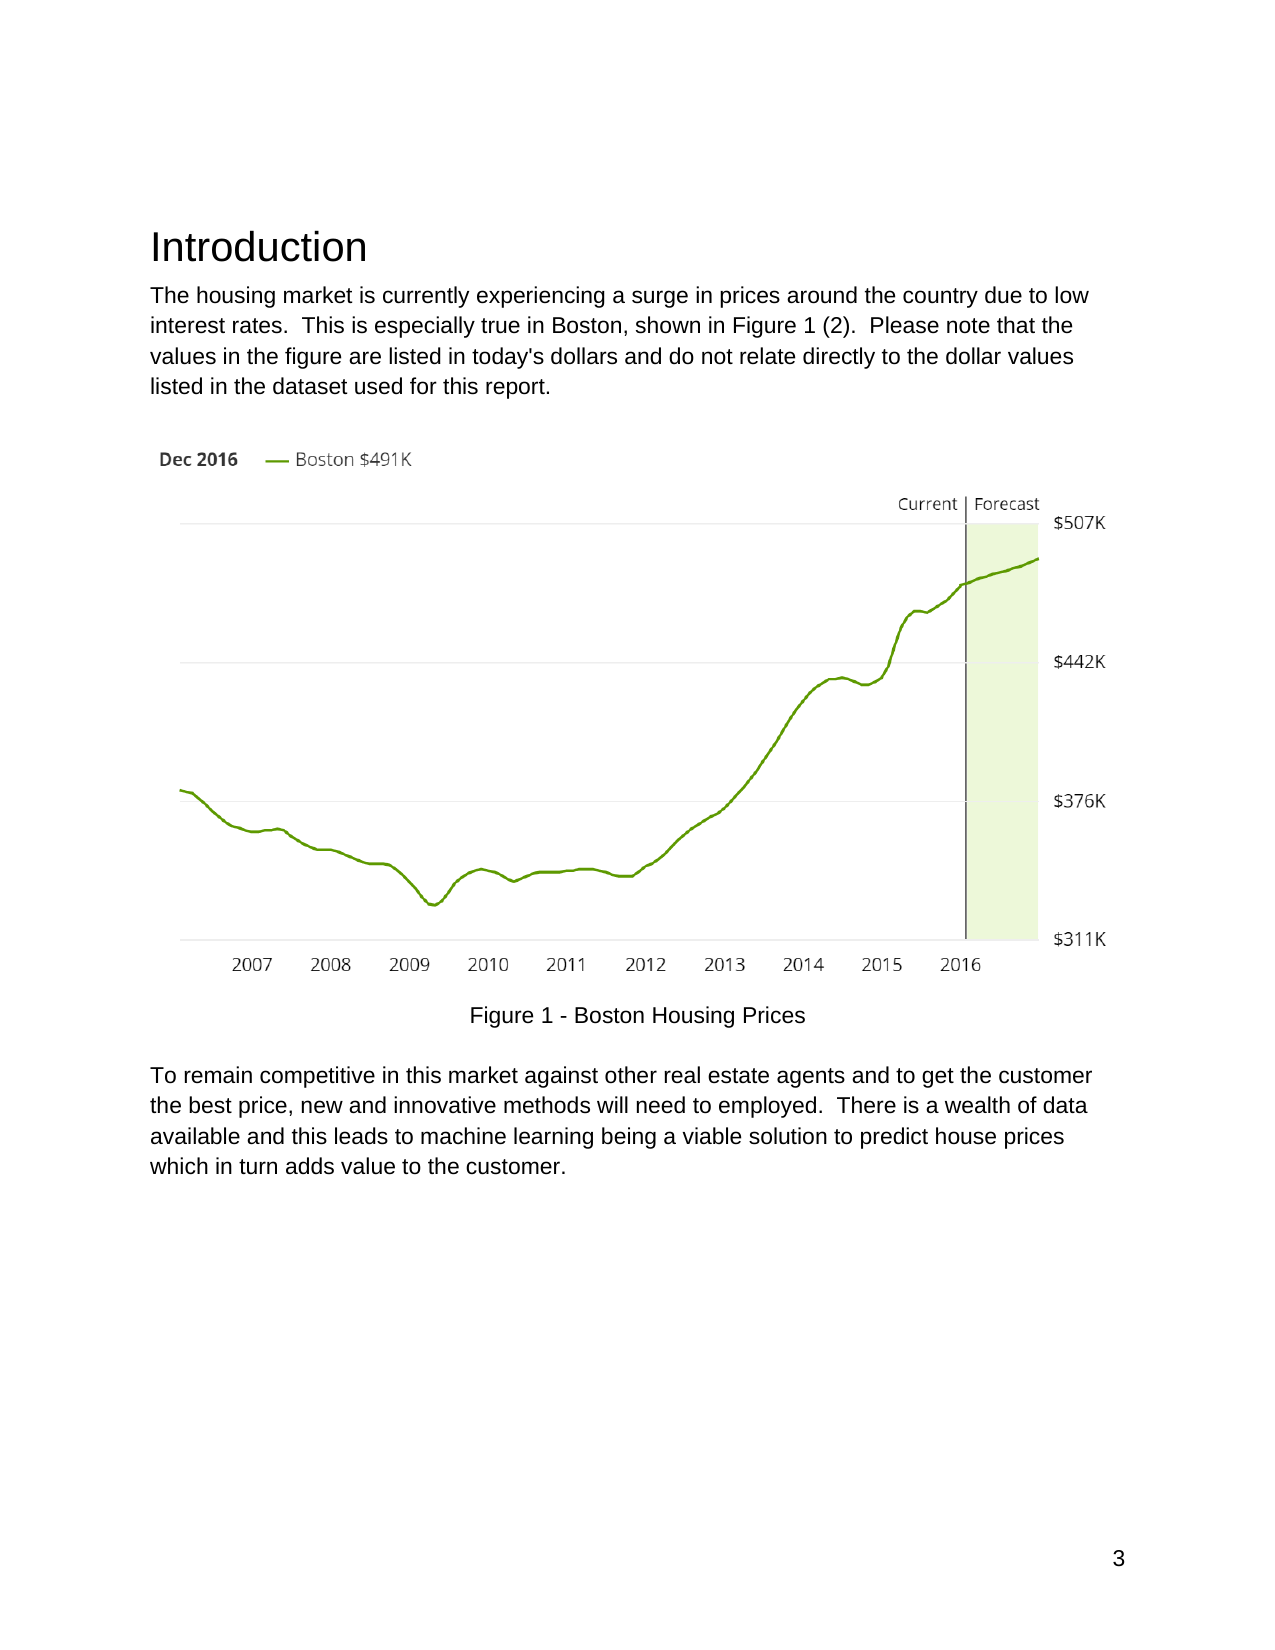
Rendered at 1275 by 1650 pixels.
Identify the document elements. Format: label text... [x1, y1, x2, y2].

text The housing market is currently experiencing a surge in prices around the country due to low interest rates. This is especially true in Boston, shown in Figure 1 (2). Please note that the values in the figure are listed in today's dollars and do not relate directly to the dollar values listed in the dataset used for this report. [150, 282, 1125, 399]
subtitle Introduction [150, 222, 1125, 270]
picture [150, 433, 1125, 998]
text Figure 1 - Boston Housing Prices [150, 1002, 1125, 1028]
text To remain competitive in this market against other real estate agents and to get the customer the best price, new and innovative methods will need to employed. There is a wealth of data available and this leads to machine learning being a viable solution to predict house prices which in turn adds value to the customer. [150, 1062, 1125, 1179]
